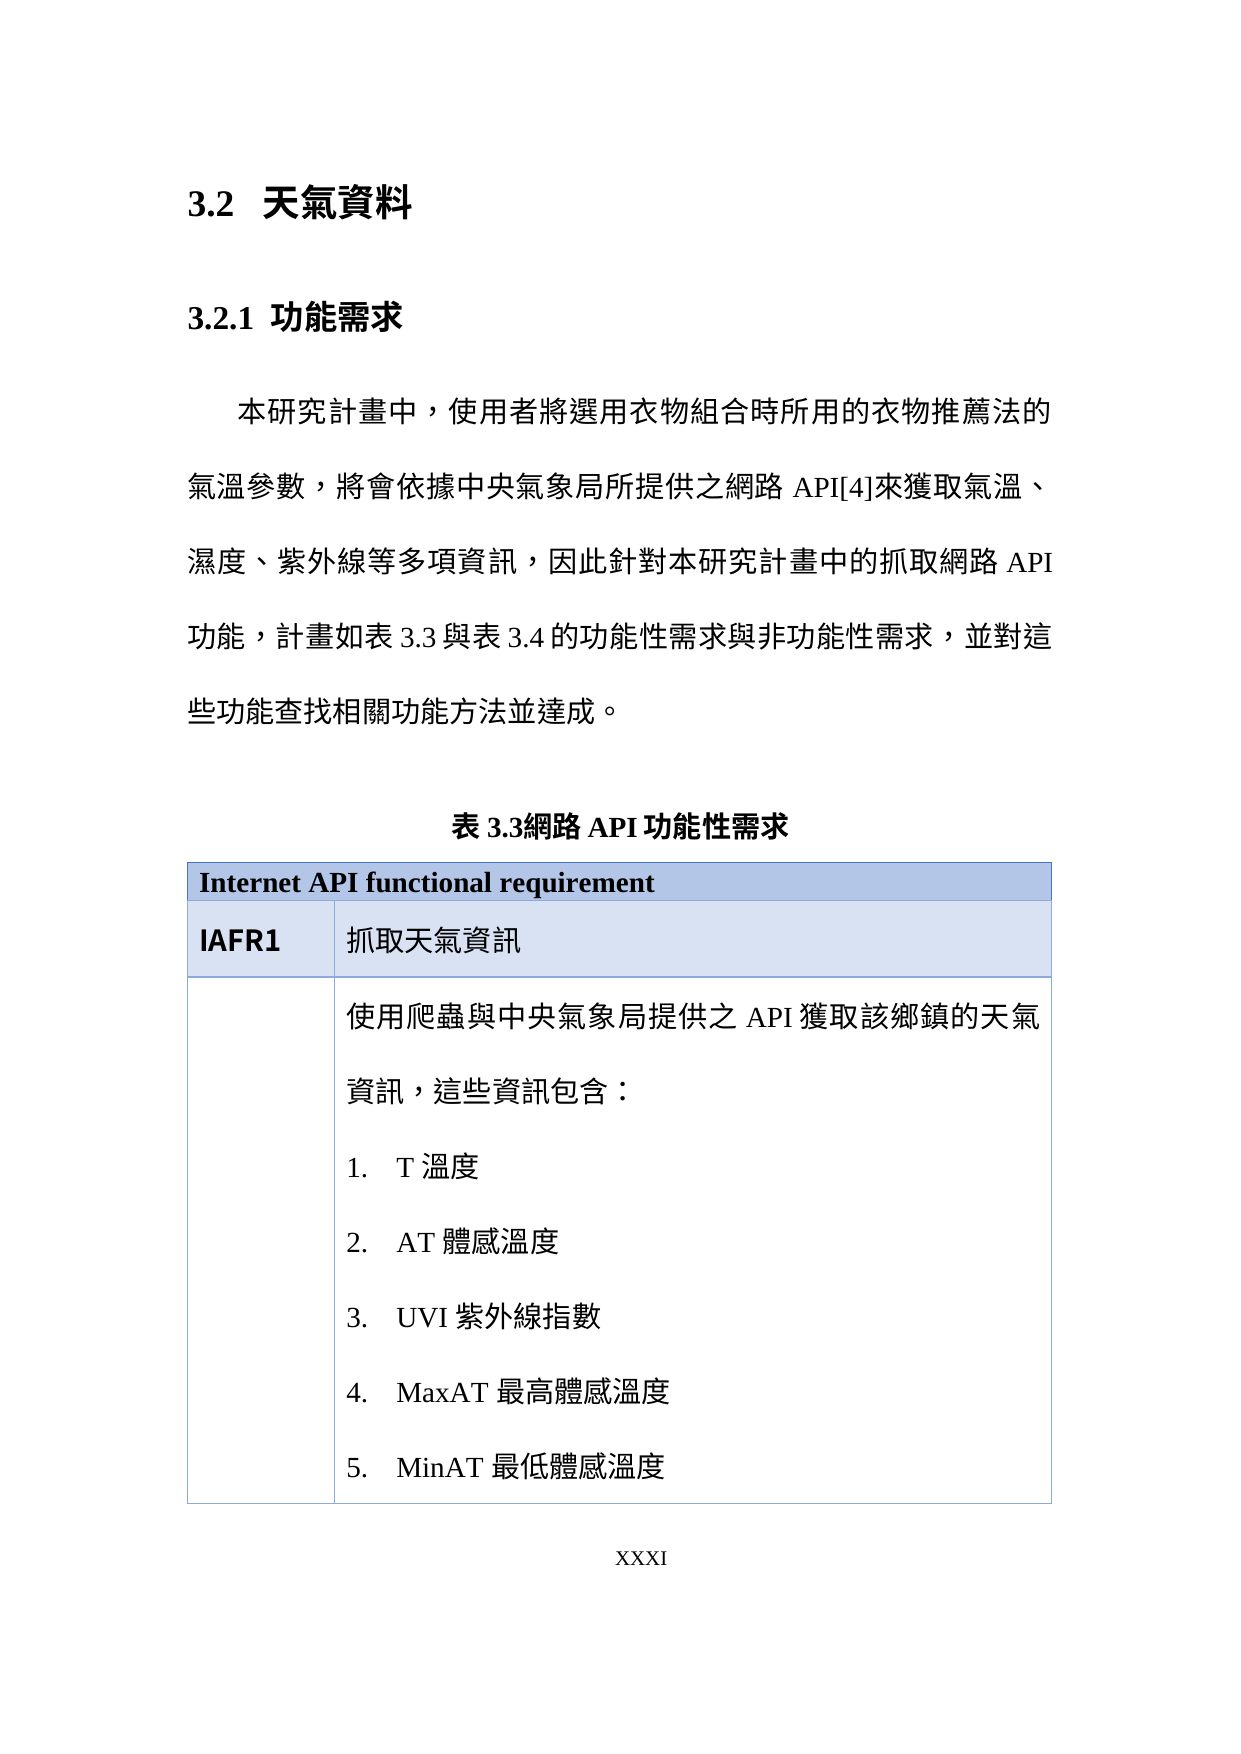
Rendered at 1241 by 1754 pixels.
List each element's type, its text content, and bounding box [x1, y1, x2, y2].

table_cell IAFR1 [188, 901, 334, 976]
subtitle 功能需求 [187, 277, 1053, 352]
text 表 3.3網路API功能性需求 [187, 787, 1053, 862]
text 本研究計畫中，使用者將選用衣物組合時所用的衣物推薦法的氣溫參數，將會依據中央氣象局所提供之網路API[4]來獲取氣溫、濕度、紫外線等多項資訊，因此針對本研究計畫中的抓取網路API功能，計畫如表3.3與表3.4的功能性需求與非功能性需求，並對這些功能查找相關功能方法並達成。 [187, 372, 1053, 747]
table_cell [335, 978, 1051, 1502]
table_header Internet API functional requirement [188, 863, 1051, 900]
subtitle 天氣資料 [187, 163, 1053, 238]
table_cell [188, 978, 334, 1502]
table_cell 抓取天氣資訊 [335, 901, 1051, 976]
